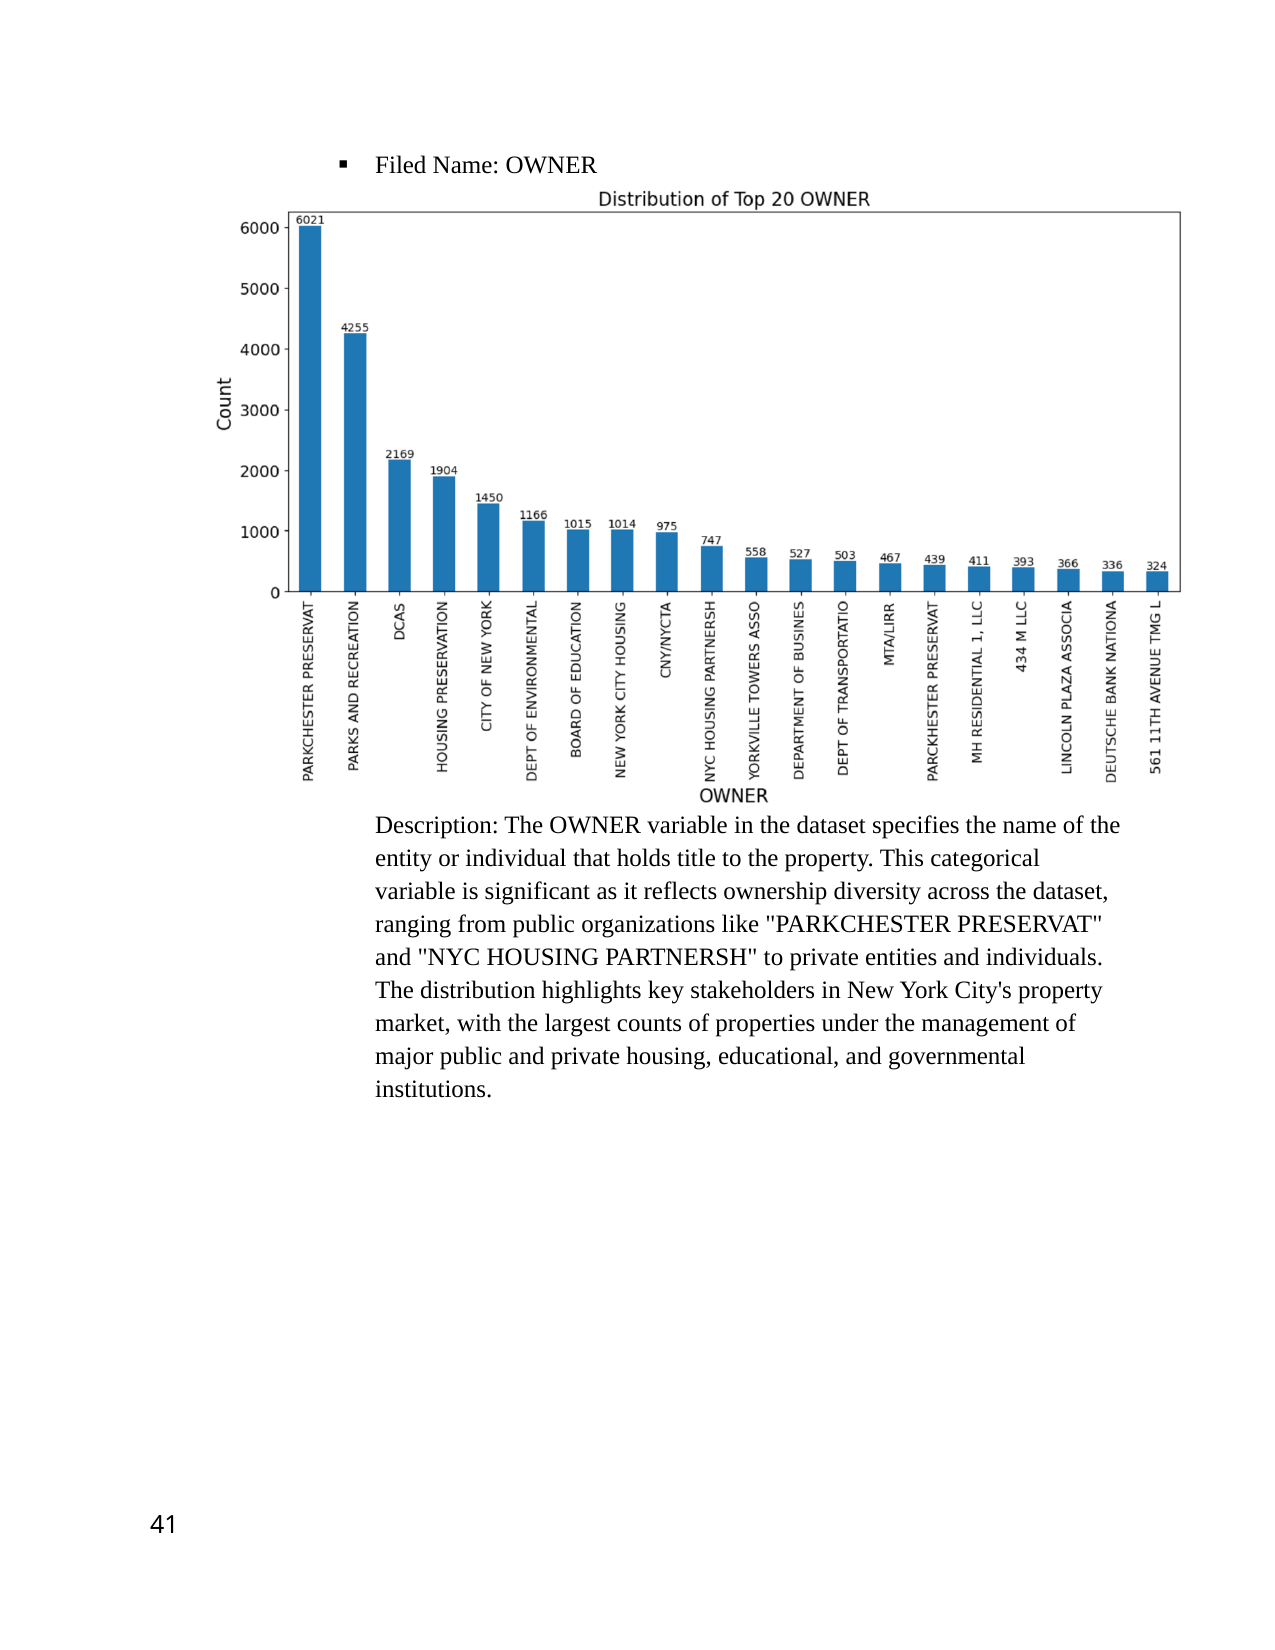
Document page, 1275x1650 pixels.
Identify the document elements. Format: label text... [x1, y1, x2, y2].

list Filed Name: OWNER Description: The OWNER variable in the dataset specifies the name of the entity or individual that holds title to the property. This categorical variable is significant as it reflects ownership diversity across the dataset, ranging from public organizations like "PARKCHESTER PRESERVAT" and "NYC HOUSING PARTNERSH" to private entities and individuals. The distribution highlights key stakeholders in New York City's property market, with the largest counts of properties under the management of major public and private housing, educational, and governmental institutions. [337, 810, 1125, 1103]
picture [208, 183, 1184, 810]
